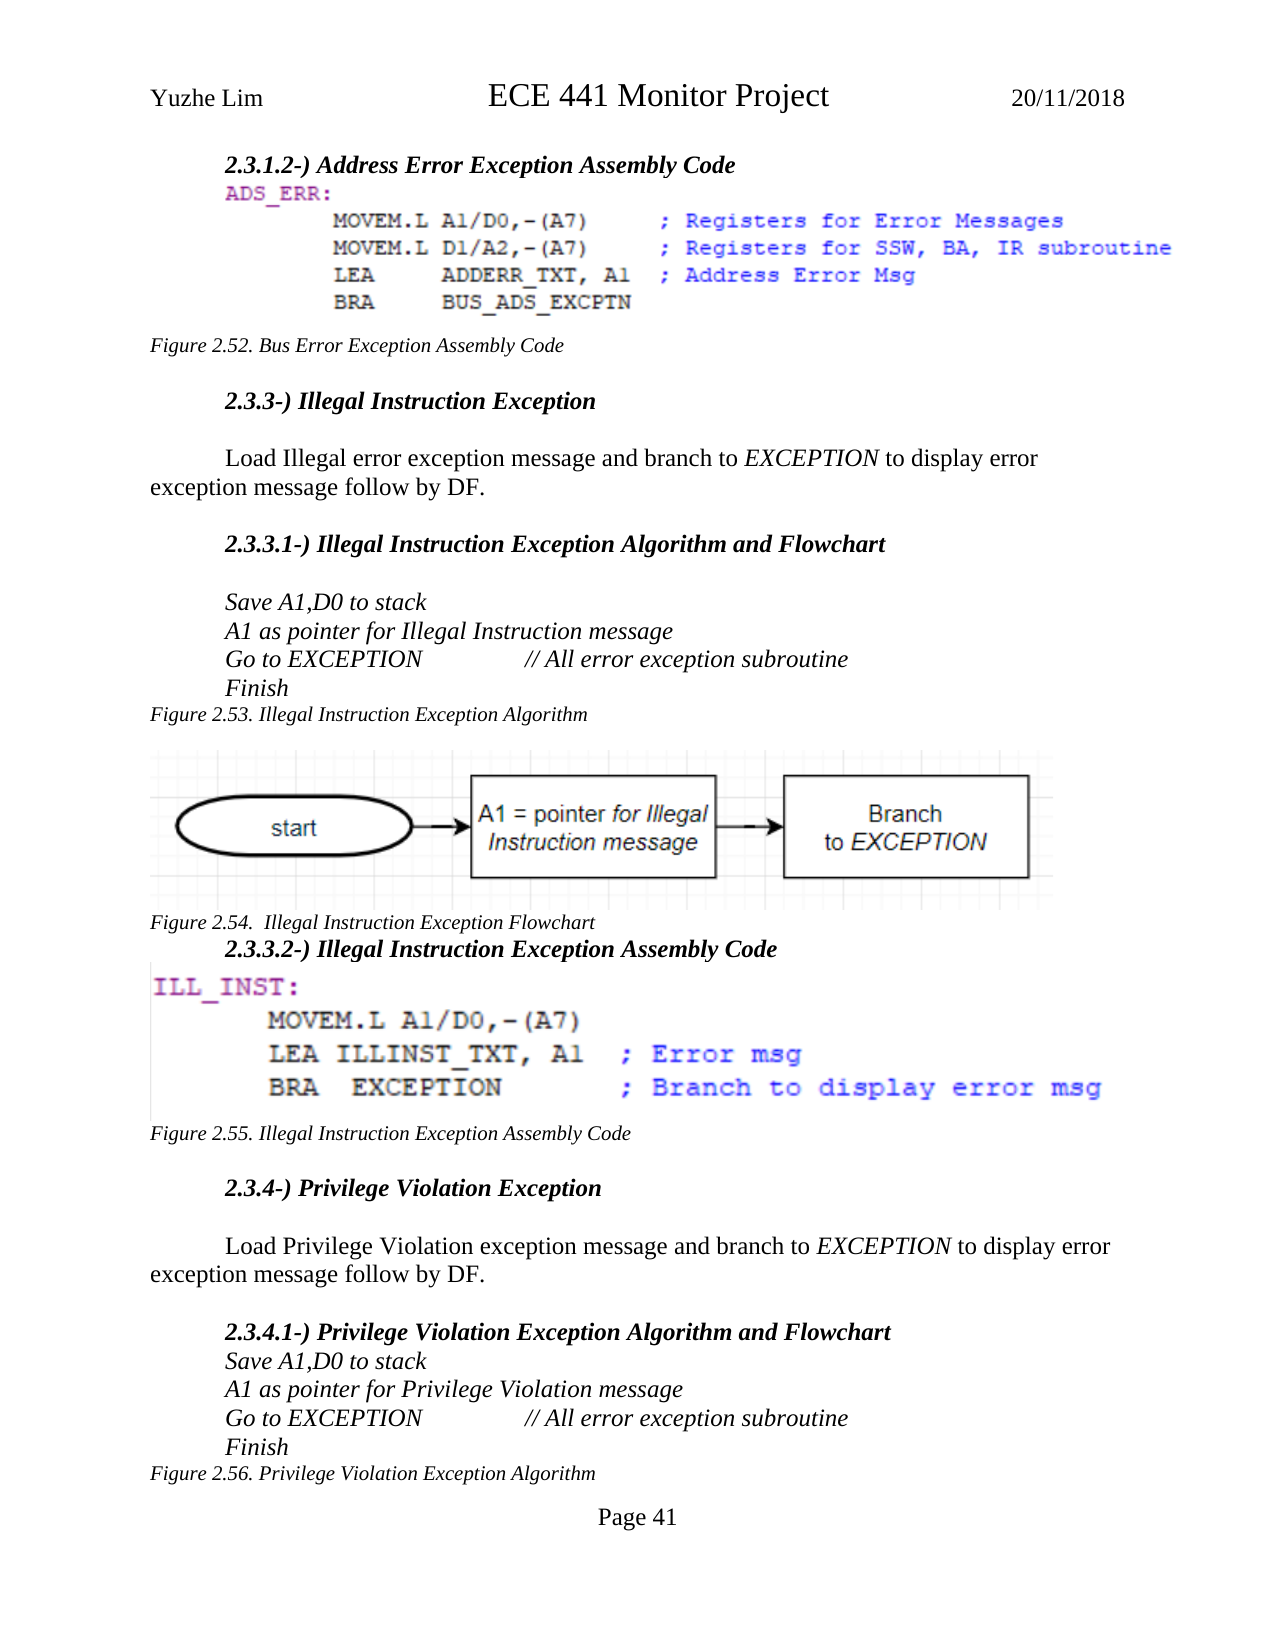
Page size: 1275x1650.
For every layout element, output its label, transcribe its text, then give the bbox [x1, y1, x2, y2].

picture [225, 178, 1200, 333]
text 2.3.3-) Illegal Instruction Exception [150, 386, 1125, 414]
text A1 as pointer for Privilege Violation message [150, 1374, 1125, 1403]
text Go to EXCEPTION // All error exception subroutine [150, 644, 1125, 673]
text 2.3.1.2-) Address Error Exception Assembly Code [150, 150, 1125, 179]
text Figure 2.53. Illegal Instruction Exception Algorithm [150, 702, 1125, 726]
text Figure 2.55. Illegal Instruction Exception Assembly Code [150, 1121, 1125, 1144]
text Finish [150, 1432, 1125, 1461]
text Figure 2.56. Privilege Violation Exception Algorithm [150, 1461, 1125, 1485]
text Finish [150, 673, 1125, 702]
text Figure 2.54. Illegal Instruction Exception Flowchart [150, 909, 1125, 934]
picture [150, 962, 1125, 1121]
picture [150, 750, 1054, 910]
text Save A1,D0 to stack [150, 1346, 1125, 1374]
text Figure 2.52. Bus Error Exception Assembly Code [150, 333, 1125, 357]
text 2.3.4-) Privilege Violation Exception [150, 1173, 1125, 1202]
text A1 as pointer for Illegal Instruction message [150, 616, 1125, 644]
text Save A1,D0 to stack [150, 587, 1125, 616]
text 2.3.3.2-) Illegal Instruction Exception Assembly Code [150, 934, 1125, 962]
text 2.3.3.1-) Illegal Instruction Exception Algorithm and Flowchart [150, 529, 1125, 558]
text Load Illegal error exception message and branch to EXCEPTION to display error exception message follow by DF. [150, 443, 1125, 501]
text 2.3.4.1-) Privilege Violation Exception Algorithm and Flowchart [150, 1317, 1125, 1346]
text Load Privilege Violation exception message and branch to EXCEPTION to display error exception message follow by DF. [150, 1231, 1125, 1288]
text Go to EXCEPTION // All error exception subroutine [150, 1403, 1125, 1432]
